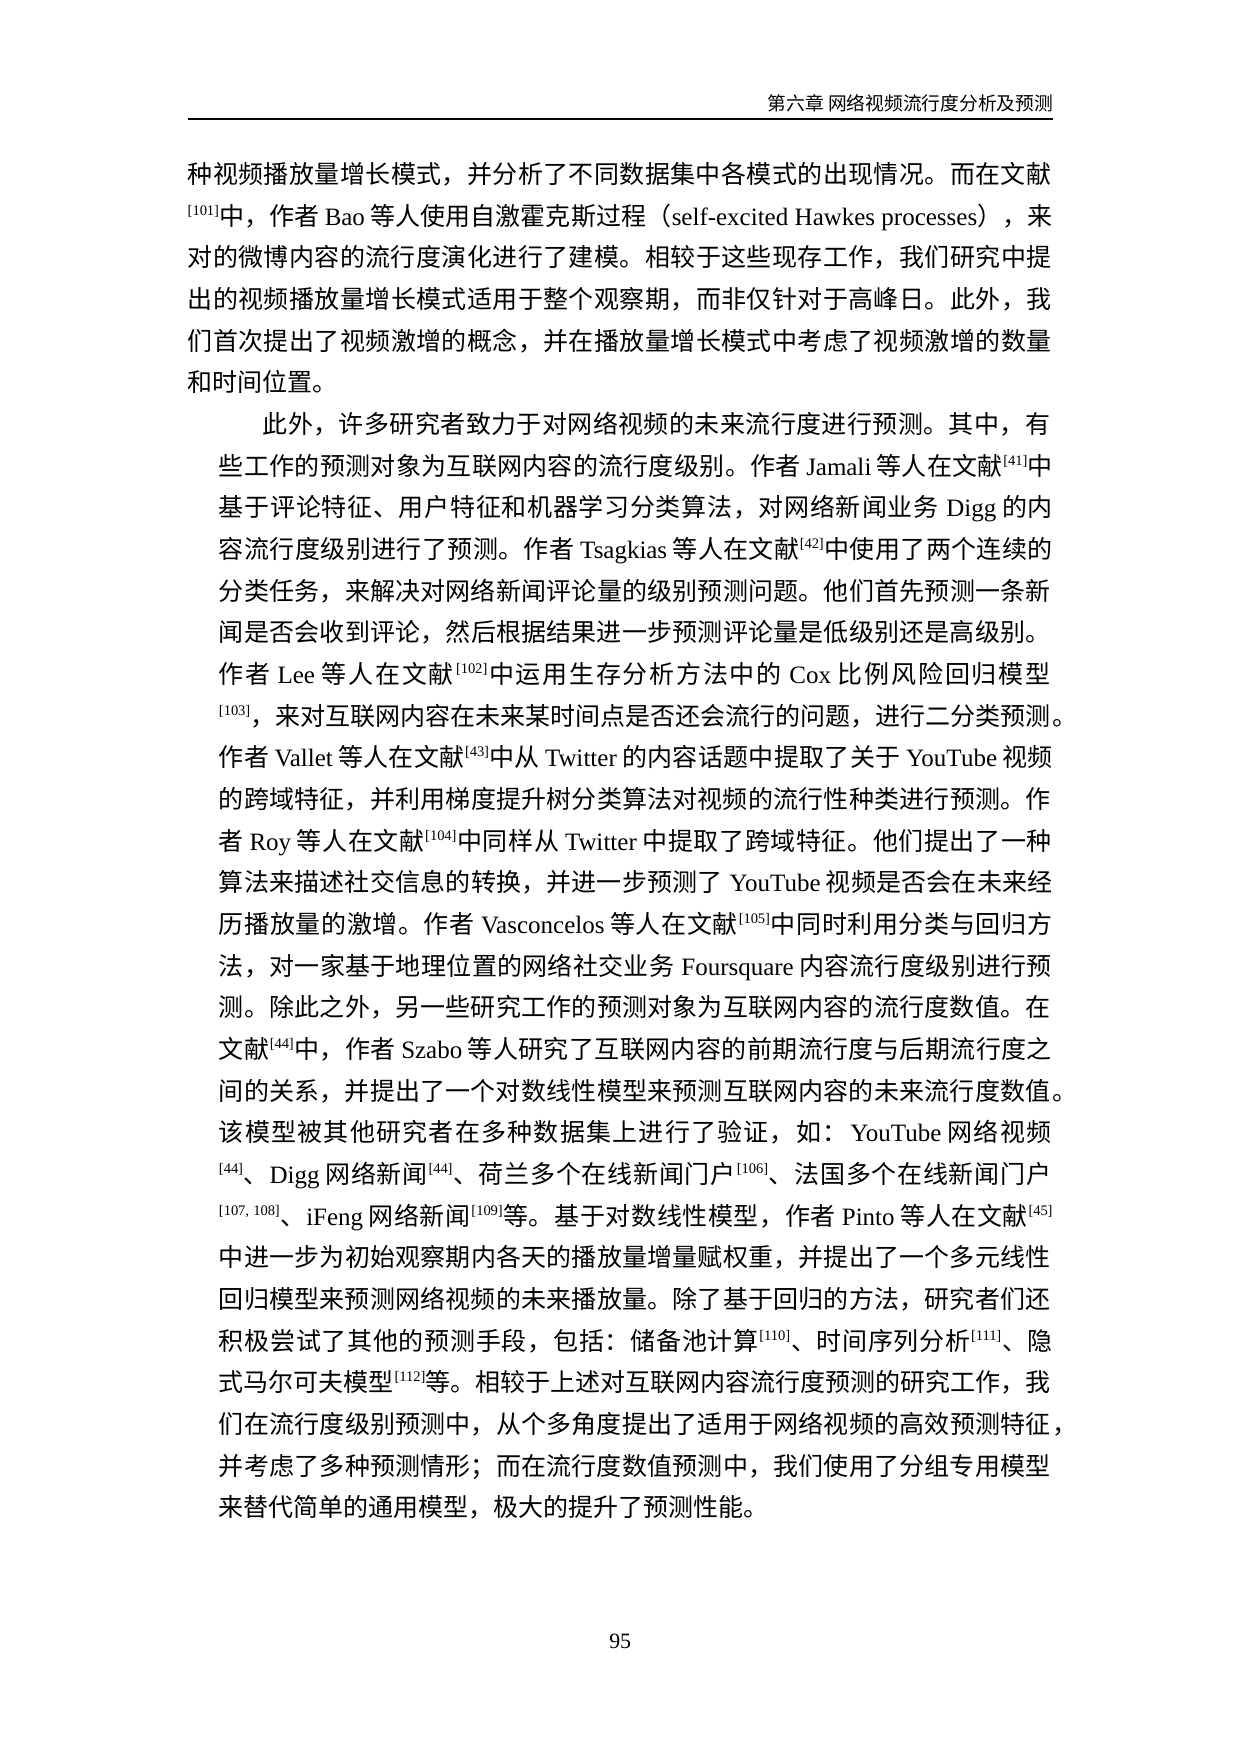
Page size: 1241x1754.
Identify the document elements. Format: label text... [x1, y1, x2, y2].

text 此外，许多研究者致力于对网络视频的未来流行度进行预测。其中，有些工作的预测对象为互联网内容的流行度级别。作者Jamali等人在文献[41]中，基于评论特征、用户特征和机器学习分类算法，对网络新闻业务Digg的内容流行度级别进行了预测。作者Tsagkias等人在文献[42]中使用了两个连续的分类任务，来解决对网络新闻评论量的级别预测问题。他们首先预测一条新闻是否会收到评论，然后根据结果进一步预测评论量是低级别还是高级别。作者Lee等人在文献[102]中运用生存分析方法中的Cox比例风险回归模型[103]，来对互联网内容在未来某时间点是否还会流行的问题，进行二分类预测。作者Vallet等人在文献[43]中从Twitter的内容话题中提取了关于YouTube视频的跨域特征，并利用梯度提升树分类算法对视频的流行性种类进行预测。作者Roy等人在文献[104]中同样从Twitter中提取了跨域特征。他们提出了一种算法来描述社交信息的转换，并进一步预测了YouTube视频是否会在未来经历播放量的激增。作者Vasconcelos等人在文献[105]中同时利用分类与回归方法，对一家基于地理位置的网络社交业务Foursquare内容流行度级别进行预测。除此之外，另一些研究工作的预测对象为互联网内容的流行度数值。在文献[44]中，作者Szabo等人研究了互联网内容的前期流行度与后期流行度之间的关系，并提出了一个对数线性模型来预测互联网内容的未来流行度数值。该模型被其他研究者在多种数据集上进行了验证，如：YouTube网络视频[44]、Digg网络新闻[44]、荷兰多个在线新闻门户[106]、法国多个在线新闻门户[107, 108]、iFeng网络新闻[109]等。基于对数线性模型，作者Pinto等人在文献[45]中进一步为初始观察期内各天的播放量增量赋权重，并提出了一个多元线性回归模型来预测网络视频的未来播放量。除了基于回归的方法，研究者们还积极尝试了其他的预测手段，包括：储备池计算[110]、时间序列分析[111]、隐式马尔可夫模型[112]等。相较于上述对互联网内容流行度预测的研究工作，我们在流行度级别预测中，从个多角度提出了适用于网络视频的高效预测特征，并考虑了多种预测情形；而在流行度数值预测中，我们使用了分组专用模型来替代简单的通用模型，极大的提升了预测性能。 [219, 400, 1053, 1525]
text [187, 150, 1053, 400]
